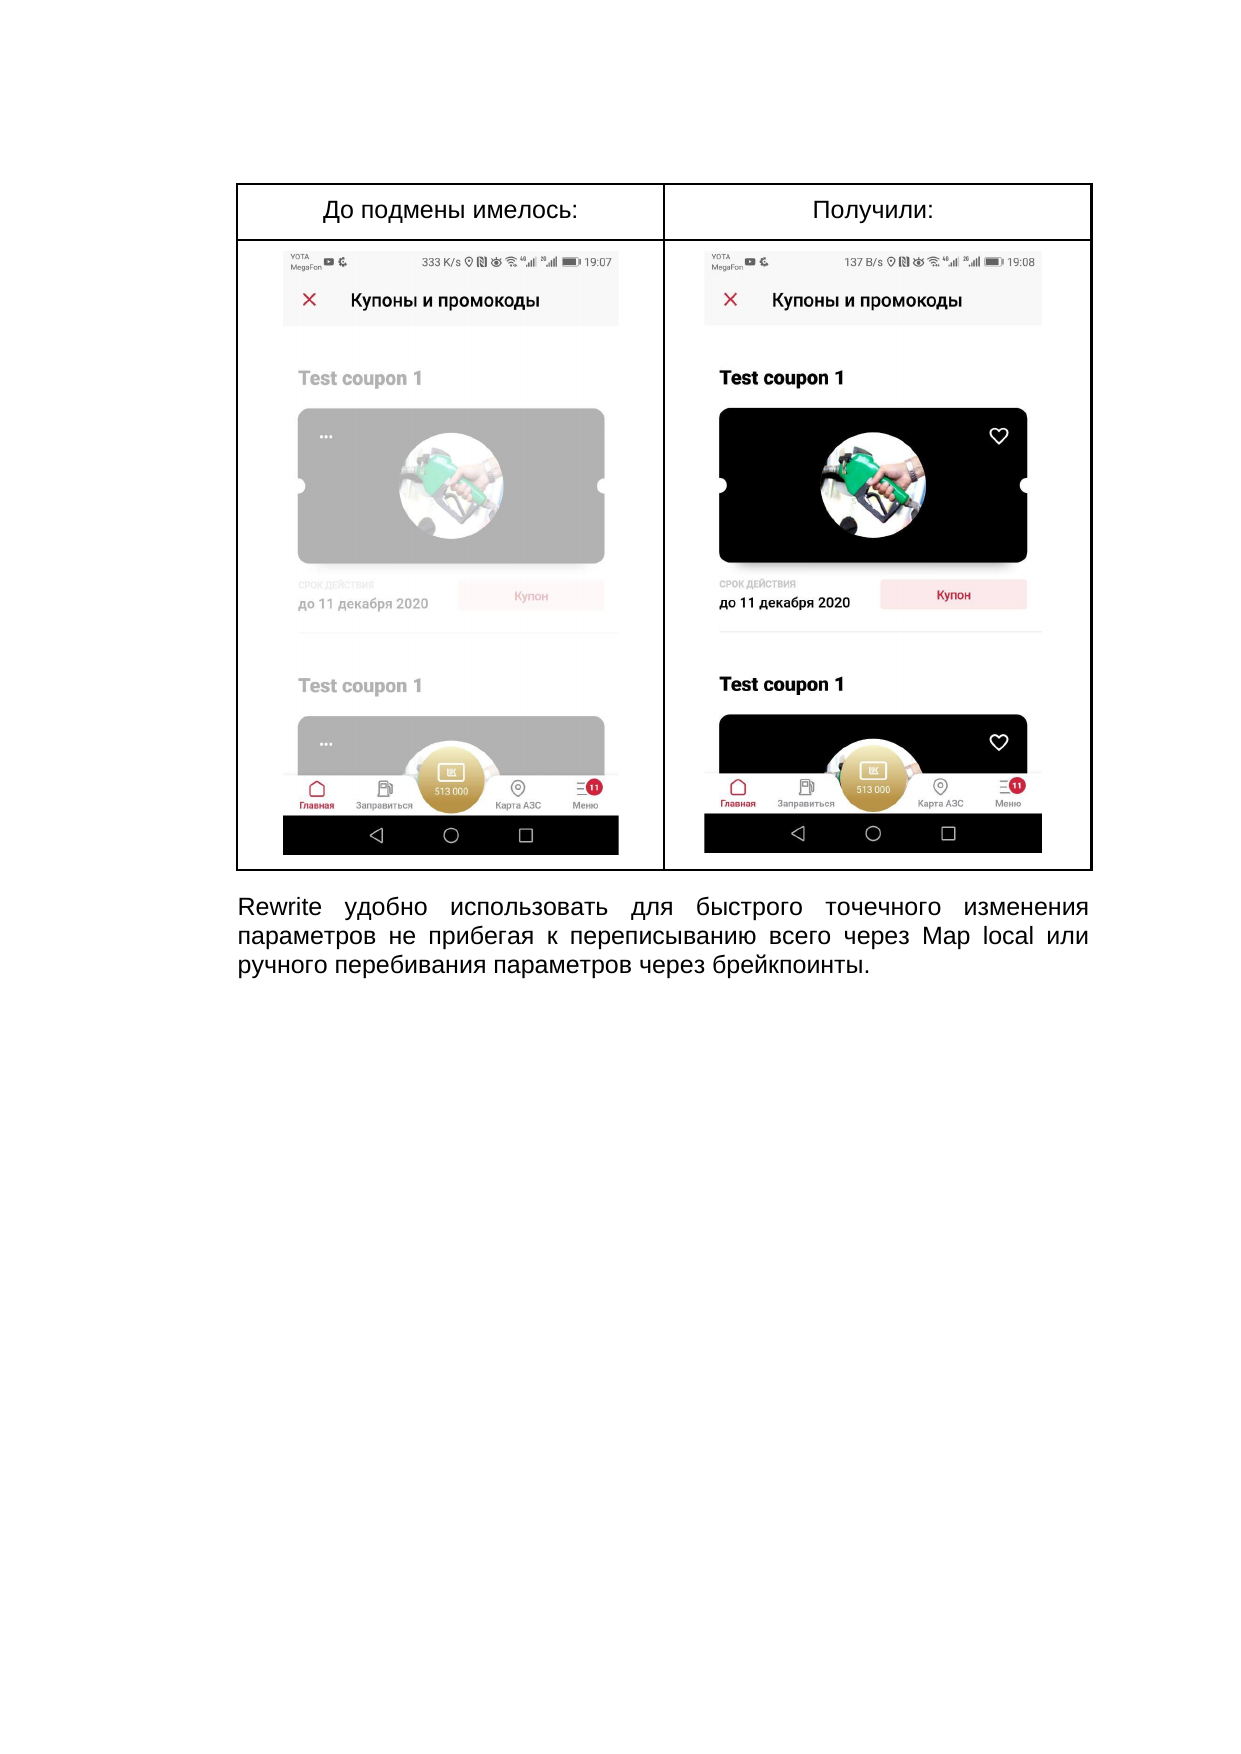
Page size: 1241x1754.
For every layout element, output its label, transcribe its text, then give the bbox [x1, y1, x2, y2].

text Rewrite удобно использовать для быстрого точечного изменения параметров не прибегая к переписыванию всего через Map local или ручного перебивания параметров через брейкпоинты. [237, 892, 1090, 978]
picture [704, 251, 1042, 853]
table_cell [238, 241, 663, 869]
table_header До подмены имелось: [238, 185, 663, 238]
picture [283, 251, 619, 855]
table_header Получили: [665, 185, 1090, 238]
table_cell [665, 241, 1090, 869]
